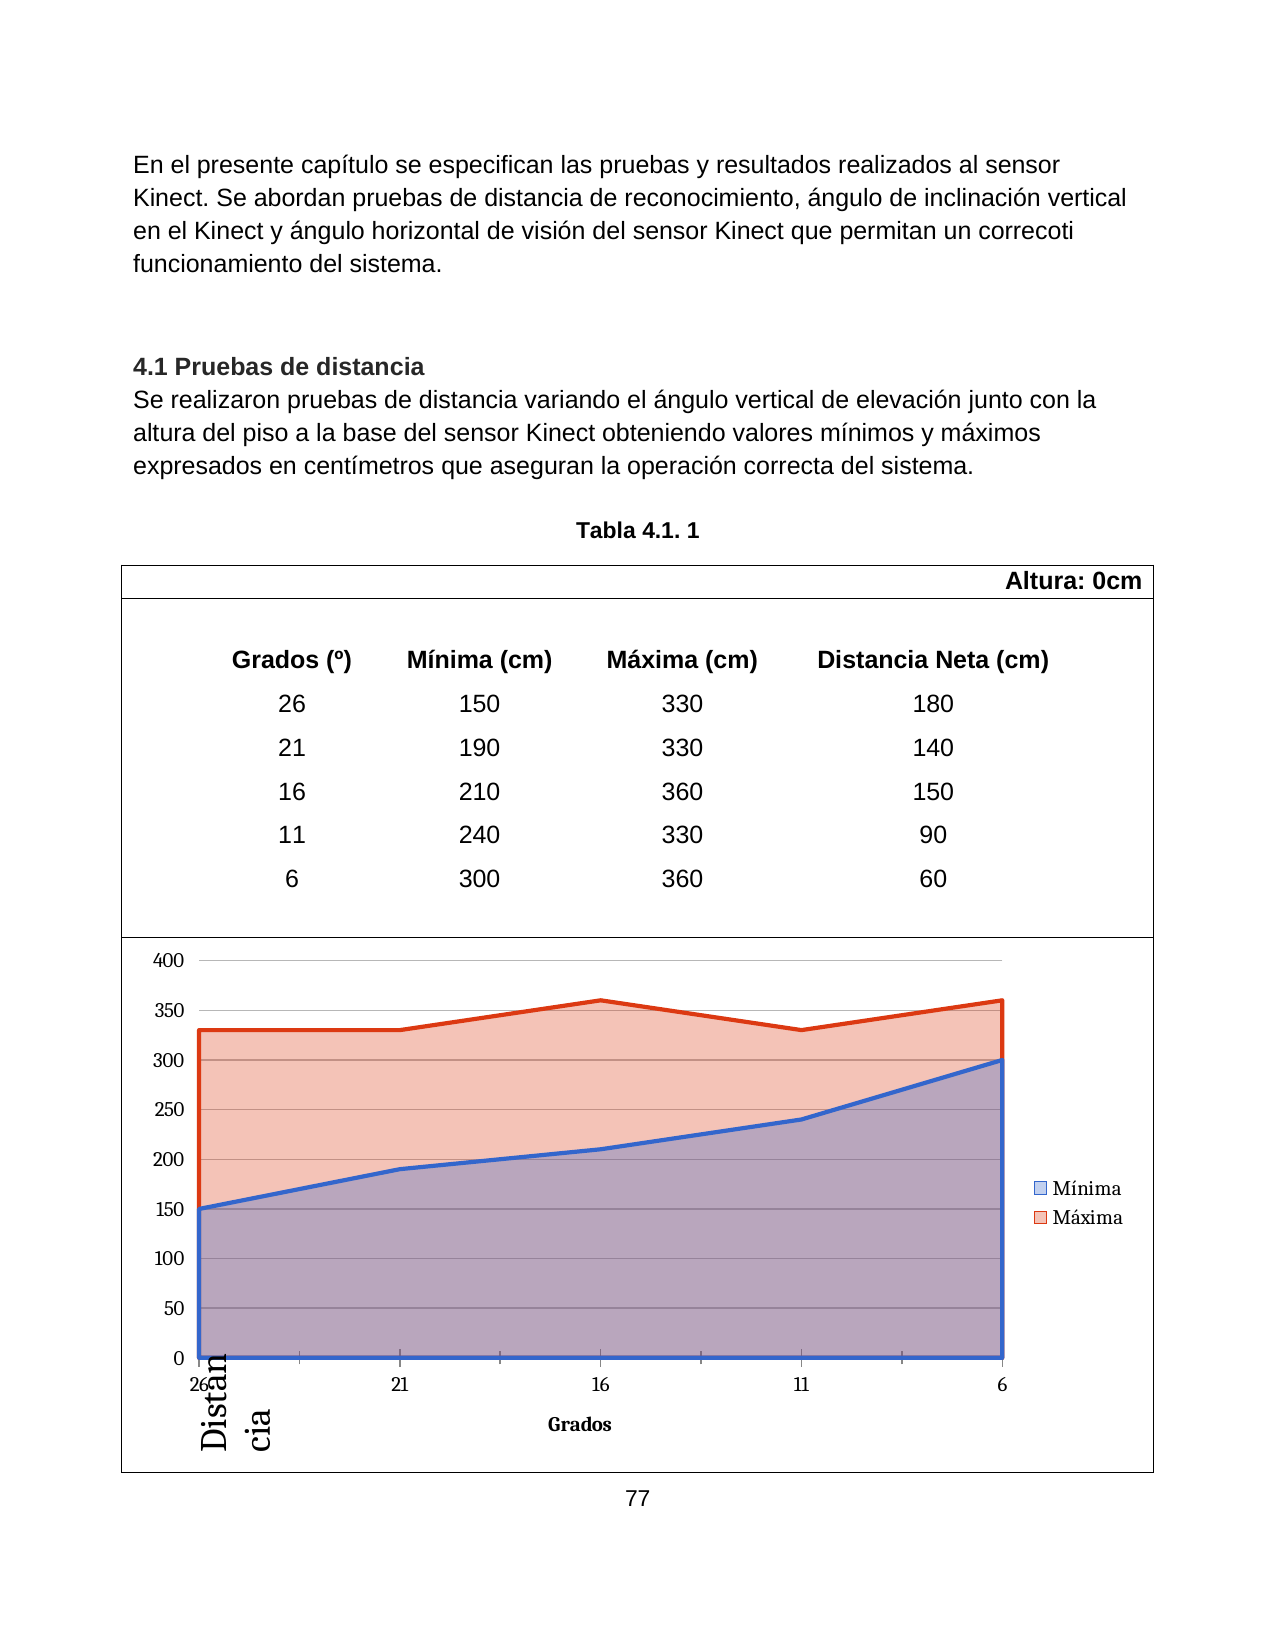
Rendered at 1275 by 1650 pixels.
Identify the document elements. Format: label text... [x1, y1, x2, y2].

subtitle 4.1 Pruebas de distancia [133, 352, 1142, 381]
table_cell [122, 599, 1153, 937]
table_header Altura: 0cm [122, 566, 1153, 598]
text Se realizaron pruebas de distancia variando el ángulo vertical de elevación junto con la altura del piso a la base del sensor Kinect obteniendo valores mínimos y máximos expresados en centímetros que aseguran la operación correcta del sistema. [133, 385, 1142, 480]
text En el presente capítulo se especifican las pruebas y resultados realizados al sensor Kinect. Se abordan pruebas de distancia de reconocimiento, ángulo de inclinación vertical en el Kinect y ángulo horizontal de visión del sensor Kinect que permitan un correcoti funcionamiento del sistema. [133, 150, 1142, 278]
text Tabla 4.1. 1 [133, 517, 1142, 544]
table_cell [122, 938, 1153, 1472]
